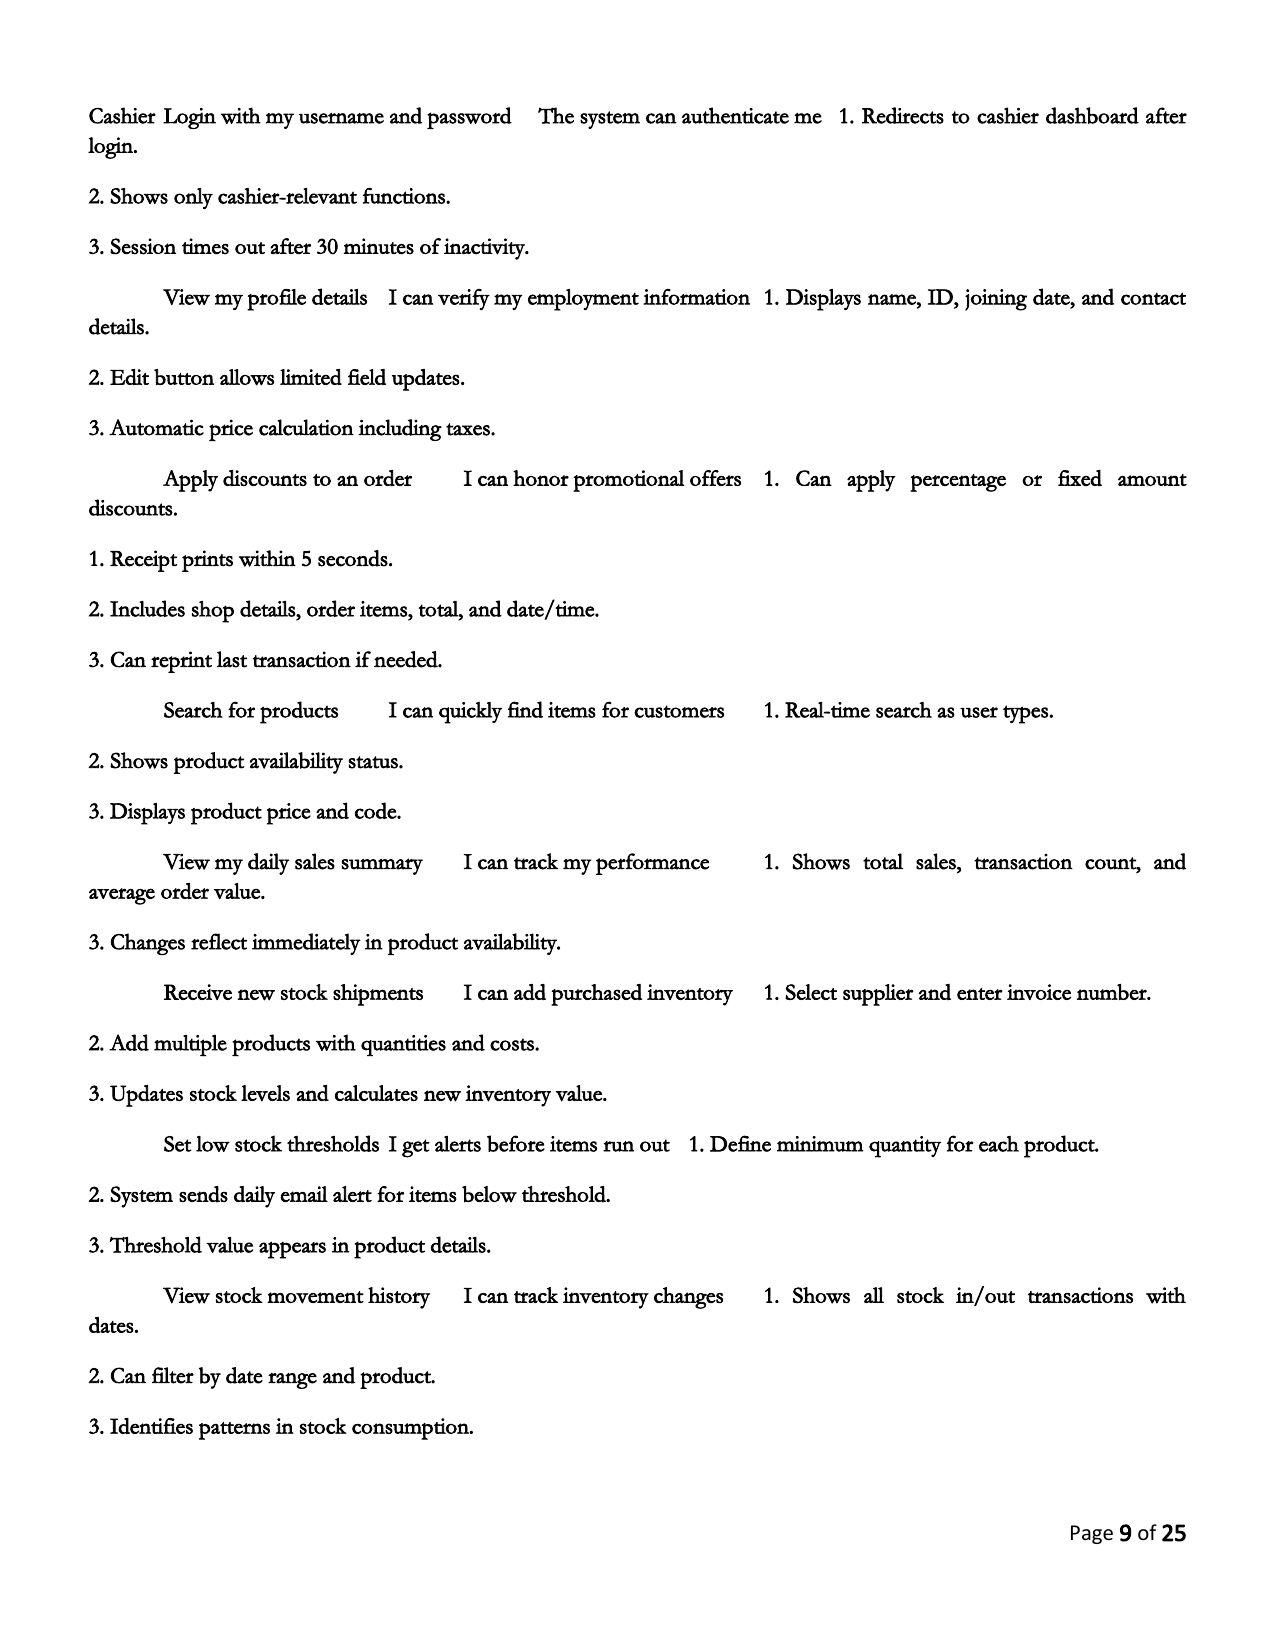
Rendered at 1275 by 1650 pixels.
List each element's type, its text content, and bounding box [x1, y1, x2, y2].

text 2. Edit button allows limited field updates. [88, 364, 1186, 390]
text View stock movement history I can track inventory changes 1. Shows all stock in/out transactions with dates. [88, 1283, 1186, 1338]
text 3. Displays product price and code. [88, 798, 1186, 824]
text 2. System sends daily email alert for items below threshold. [88, 1182, 1186, 1207]
text 3. Identifies patterns in stock consumption. [88, 1413, 1186, 1439]
text 3. Changes reflect immediately in product availability. [88, 929, 1186, 955]
text Receive new stock shipments I can add purchased inventory 1. Select supplier and enter invoice number. [88, 979, 1186, 1005]
text Set low stock thresholds I get alerts before items run out 1. Define minimum quantity for each product. [88, 1131, 1186, 1157]
text 3. Session times out after 30 minutes of inactivity. [88, 234, 1186, 259]
text 1. Receipt prints within 5 seconds. [88, 546, 1186, 572]
text 2. Add multiple products with quantities and costs. [88, 1030, 1186, 1056]
text 2. Shows only cashier-relevant functions. [88, 183, 1186, 209]
text Search for products I can quickly find items for customers 1. Real-time search as user types. [88, 697, 1186, 723]
text Apply discounts to an order I can honor promotional offers 1. Can apply percentage or fixed amount discounts. [88, 466, 1186, 521]
text 3. Automatic price calculation including taxes. [88, 415, 1186, 441]
text 2. Shows product availability status. [88, 748, 1186, 774]
text 3. Threshold value appears in product details. [88, 1232, 1186, 1258]
text 3. Updates stock levels and calculates new inventory value. [88, 1081, 1186, 1106]
text 2. Can filter by date range and product. [88, 1363, 1186, 1389]
text Cashier Login with my username and password The system can authenticate me 1. Redirects to cashier dashboard after login. [88, 103, 1186, 158]
text 2. Includes shop details, order items, total, and date/time. [88, 596, 1186, 622]
text View my profile details I can verify my employment information 1. Displays name, ID, joining date, and contact details. [88, 284, 1186, 340]
text View my daily sales summary I can track my performance 1. Shows total sales, transaction count, and average order value. [88, 849, 1186, 904]
text 3. Can reprint last transaction if needed. [88, 647, 1186, 673]
